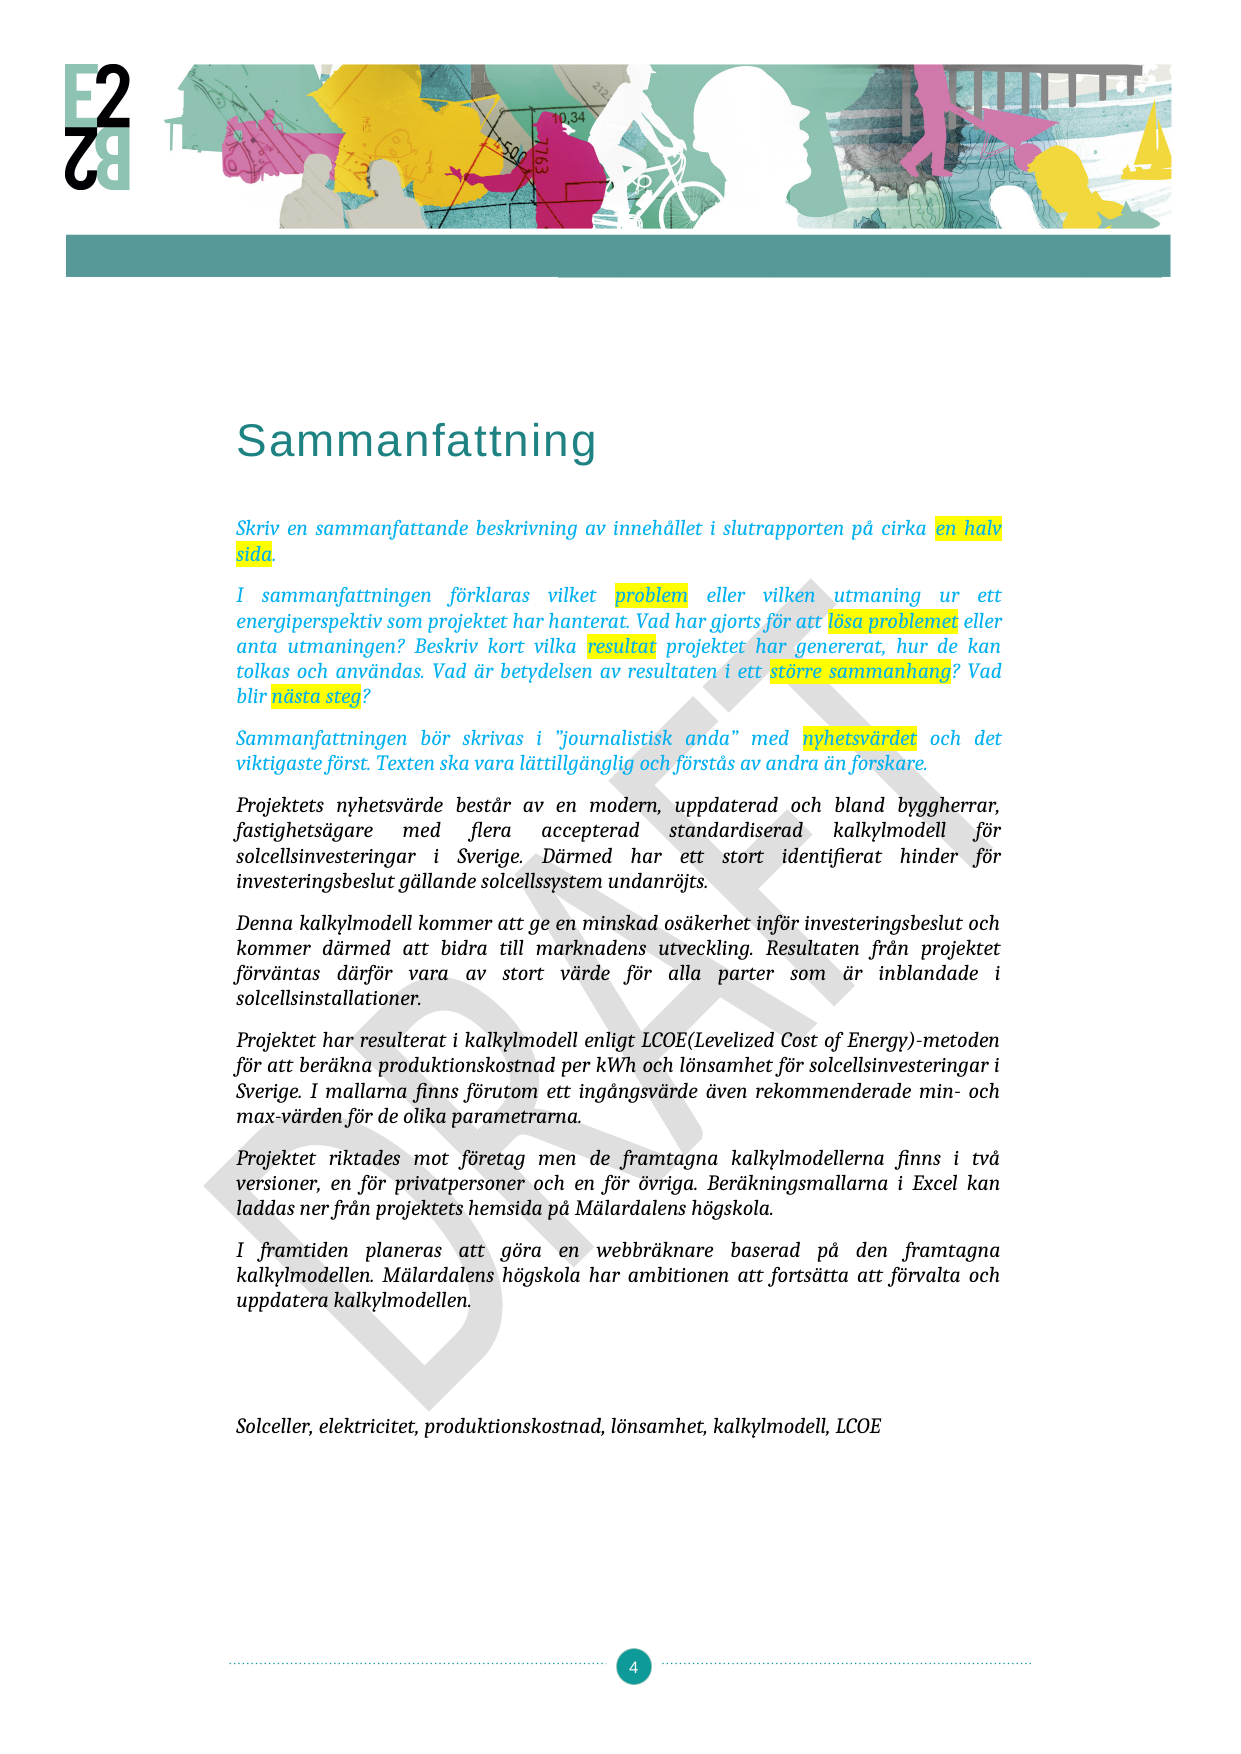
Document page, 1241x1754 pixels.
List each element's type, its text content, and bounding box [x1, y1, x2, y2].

picture [13, 1628, 1241, 1752]
text Projektets nyhetsvärde består av en modern, uppdaterad och bland byggherrar, fastighetsägare med flera accepterad standardiserad kalkylmodell för solcellsinvesteringar i Sverige. Därmed har ett stort identifierat hinder för investeringsbeslut gällande solcellssystem undanröjts. [236, 793, 1004, 894]
text Solceller, elektricitet, produktionskostnad, lönsamhet, kalkylmodell, LCOE [236, 1414, 1004, 1439]
text Sammanfattningen bör skrivas i ”journalistisk anda” med nyhetsvärdet och det viktigaste först. Texten ska vara lättillgänglig och förstås av andra än forskare. [236, 726, 1004, 776]
text Skriv en sammanfattande beskrivning av innehållet i slutrapporten på cirka en halv sida. [236, 516, 1004, 567]
picture [0, 0, 1236, 299]
text Sammanfattning [236, 413, 1004, 466]
text Projektet har resulterat i kalkylmodell enligt LCOE(Levelized Cost of Energy)-metoden för att beräkna produktionskostnad per kWh och lönsamhet för solcellsinvesteringar i Sverige. I mallarna finns förutom ett ingångsvärde även rekommenderade min- och max-värden för de olika parametrarna. [236, 1028, 1004, 1129]
text Projektet riktades mot företag men de framtagna kalkylmodellerna finns i två versioner, en för privatpersoner och en för övriga. Beräkningsmallarna i Excel kan laddas ner från projektets hemsida på Mälardalens högskola. [236, 1146, 1004, 1221]
text Denna kalkylmodell kommer att ge en minskad osäkerhet inför investeringsbeslut och kommer därmed att bidra till marknadens utveckling. Resultaten från projektet förväntas därför vara av stort värde för alla parter som är inblandade i solcellsinstallationer. [236, 911, 1004, 1011]
text I sammanfattningen förklaras vilket problem eller vilken utmaning ur ett energiperspektiv som projektet har hanterat. Vad har gjorts för att lösa problemet eller anta utmaningen? Beskriv kort vilka resultat projektet har genererat, hur de kan tolkas och användas. Vad är betydelsen av resultaten i ett större sammanhang? Vad blir nästa steg? [236, 583, 1004, 709]
text I framtiden planeras att göra en webbräknare baserad på den framtagna kalkylmodellen. Mälardalens högskola har ambitionen att fortsätta att förvalta och uppdatera kalkylmodellen. [236, 1238, 1004, 1313]
